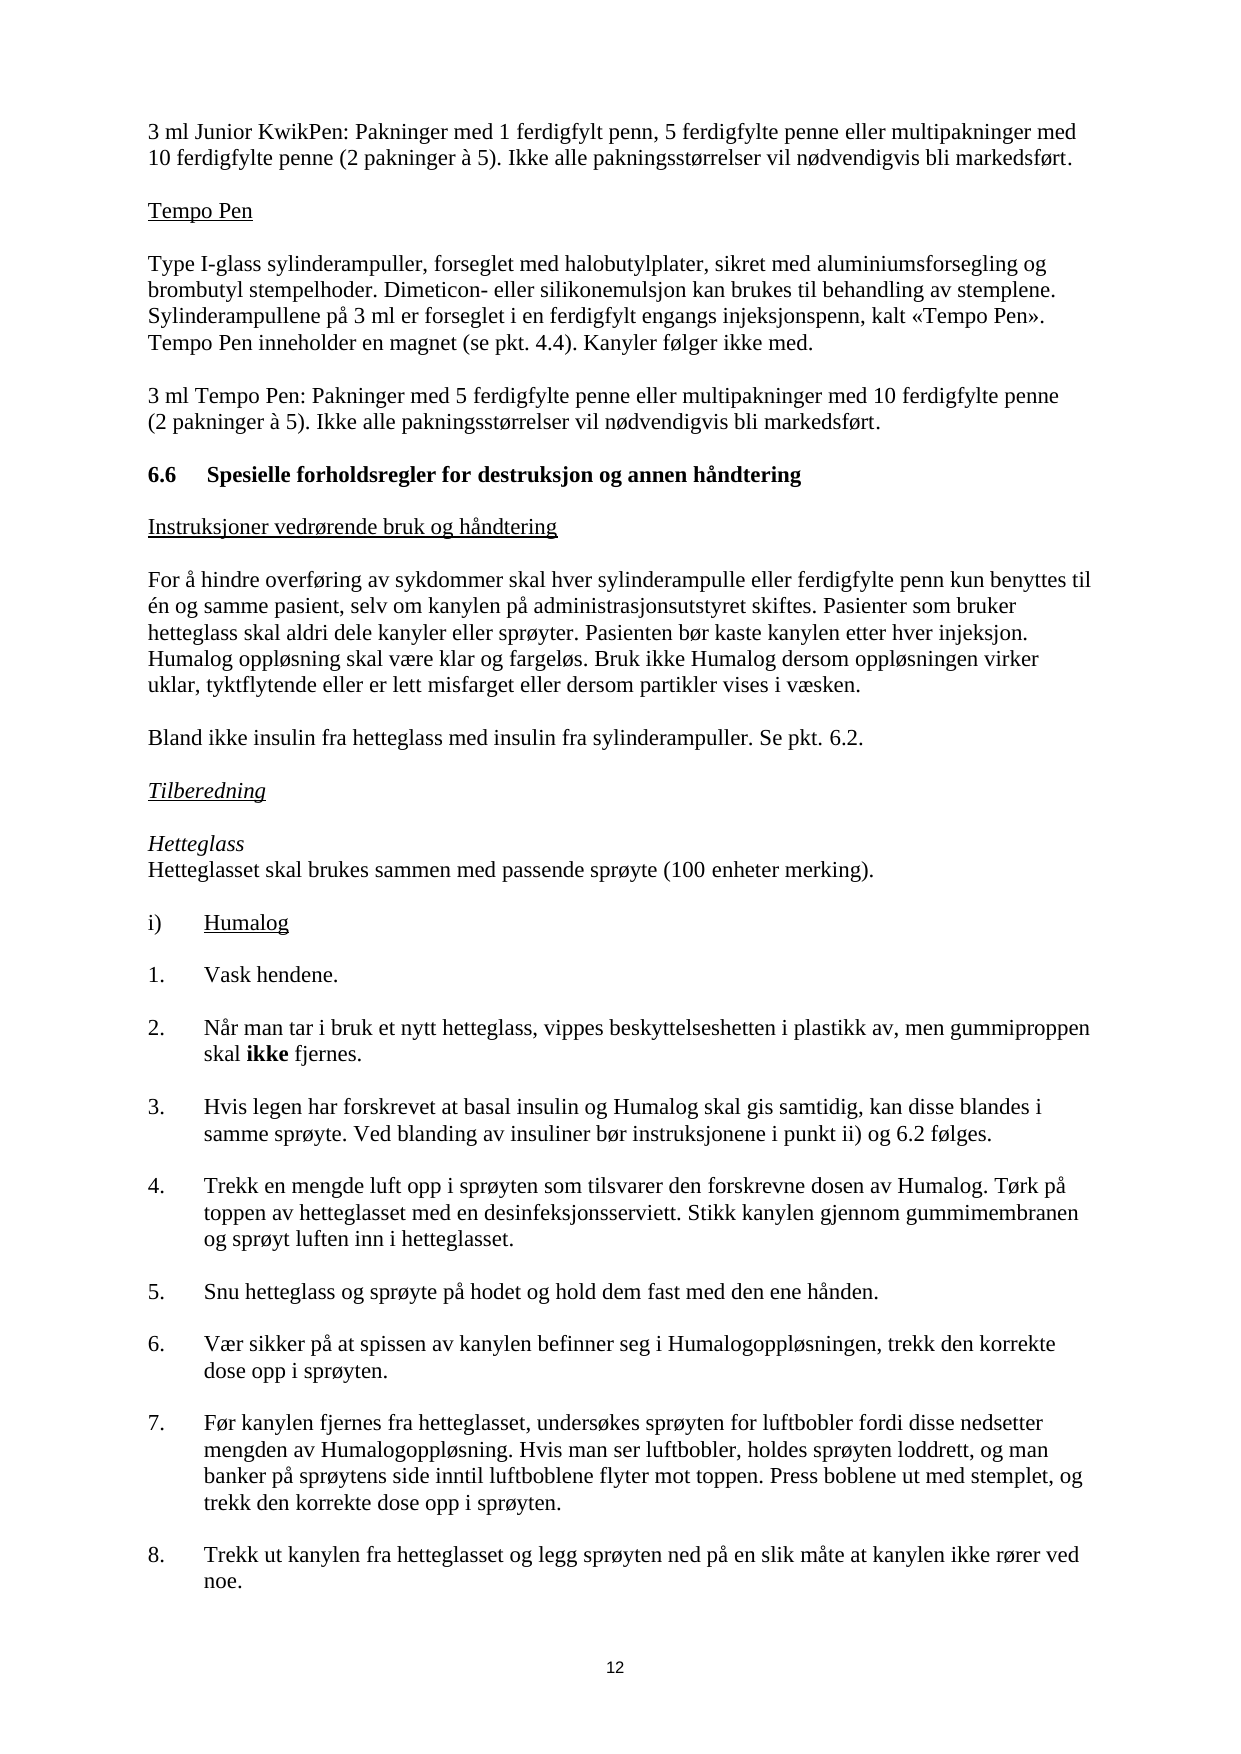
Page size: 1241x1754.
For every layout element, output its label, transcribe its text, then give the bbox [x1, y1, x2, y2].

text For å hindre overføring av sykdommer skal hver sylinderampulle eller ferdigfylte penn kun benyttes til én og samme pasient, selv om kanylen på administrasjonsutstyret skiftes. Pasienter som bruker hetteglass skal aldri dele kanyler eller sprøyter. Pasienten bør kaste kanylen etter hver injeksjon. [148, 566, 1093, 645]
text Instruksjoner vedrørende bruk og håndtering [148, 513, 1093, 540]
text Bland ikke insulin fra hetteglass med insulin fra sylinderampuller. Se pkt. 6.2. [148, 724, 1093, 751]
text 6.6 Spesielle forholdsregler for destruksjon og annen håndtering [148, 461, 1093, 487]
text Tempo Pen [148, 197, 1093, 223]
text Type I-glass sylinderampuller, forseglet med halobutylplater, sikret med aluminiumsforsegling og brombutyl stempelhoder. Dimeticon- eller silikonemulsjon kan brukes til behandling av stemplene. Sylinderampullene på 3 ml er forseglet i en ferdigfylt engangs injeksjonspenn, kalt «Tempo Pen». Tempo Pen inneholder en magnet (se pkt. 4.4). Kanyler følger ikke med. [148, 250, 1093, 355]
text 7. Før kanylen fjernes fra hetteglasset, undersøkes sprøyten for luftbobler fordi disse nedsetter mengden av Humalogoppløsning. Hvis man ser luftbobler, holdes sprøyten loddrett, og man banker på sprøytens side inntil luftboblene flyter mot toppen. Press boblene ut med stemplet, og trekk den korrekte dose opp i sprøyten. [148, 1409, 1093, 1515]
text 3. Hvis legen har forskrevet at basal insulin og Humalog skal gis samtidig, kan disse blandes i samme sprøyte. Ved blanding av insuliner bør instruksjonene i punkt ii) og 6.2 følges. [148, 1093, 1093, 1146]
text 3 ml Junior KwikPen: Pakninger med 1 ferdigfylt penn, 5 ferdigfylte penne eller multipakninger med 10 ferdigfylte penne (2 pakninger à 5). Ikke alle pakningsstørrelser vil nødvendigvis bli markedsført. [148, 118, 1093, 171]
text 5. Snu hetteglass og sprøyte på hodet og hold dem fast med den ene hånden. [148, 1278, 1093, 1304]
text 4. Trekk en mengde luft opp i sprøyten som tilsvarer den forskrevne dosen av Humalog. Tørk på toppen av hetteglasset med en desinfeksjonsserviett. Stikk kanylen gjennom gummimembranen og sprøyt luften inn i hetteglasset. [148, 1172, 1093, 1251]
list Humalog [148, 909, 1093, 935]
text 2. Når man tar i bruk et nytt hetteglass, vippes beskyttelseshetten i plastikk av, men gummiproppen skal ikke fjernes. [148, 1014, 1093, 1067]
text Humalog oppløsning skal være klar og fargeløs. Bruk ikke Humalog dersom oppløsningen virker uklar, tyktflytende eller er lett misfarget eller dersom partikler vises i væsken. [148, 645, 1093, 698]
text Tilberedning [148, 777, 1093, 803]
text 6. Vær sikker på at spissen av kanylen befinner seg i Humalogoppløsningen, trekk den korrekte dose opp i sprøyten. [148, 1330, 1093, 1383]
text Hetteglass [148, 830, 1093, 856]
text 8. Trekk ut kanylen fra hetteglasset og legg sprøyten ned på en slik måte at kanylen ikke rører ved noe. [148, 1541, 1093, 1594]
text 3 ml Tempo Pen: Pakninger med 5 ferdigfylte penne eller multipakninger med 10 ferdigfylte penne (2 pakninger à 5). Ikke alle pakningsstørrelser vil nødvendigvis bli markedsført. [148, 382, 1093, 434]
text 1. Vask hendene. [148, 961, 1093, 988]
text Hetteglasset skal brukes sammen med passende sprøyte (100 enheter merking). [148, 856, 1093, 882]
